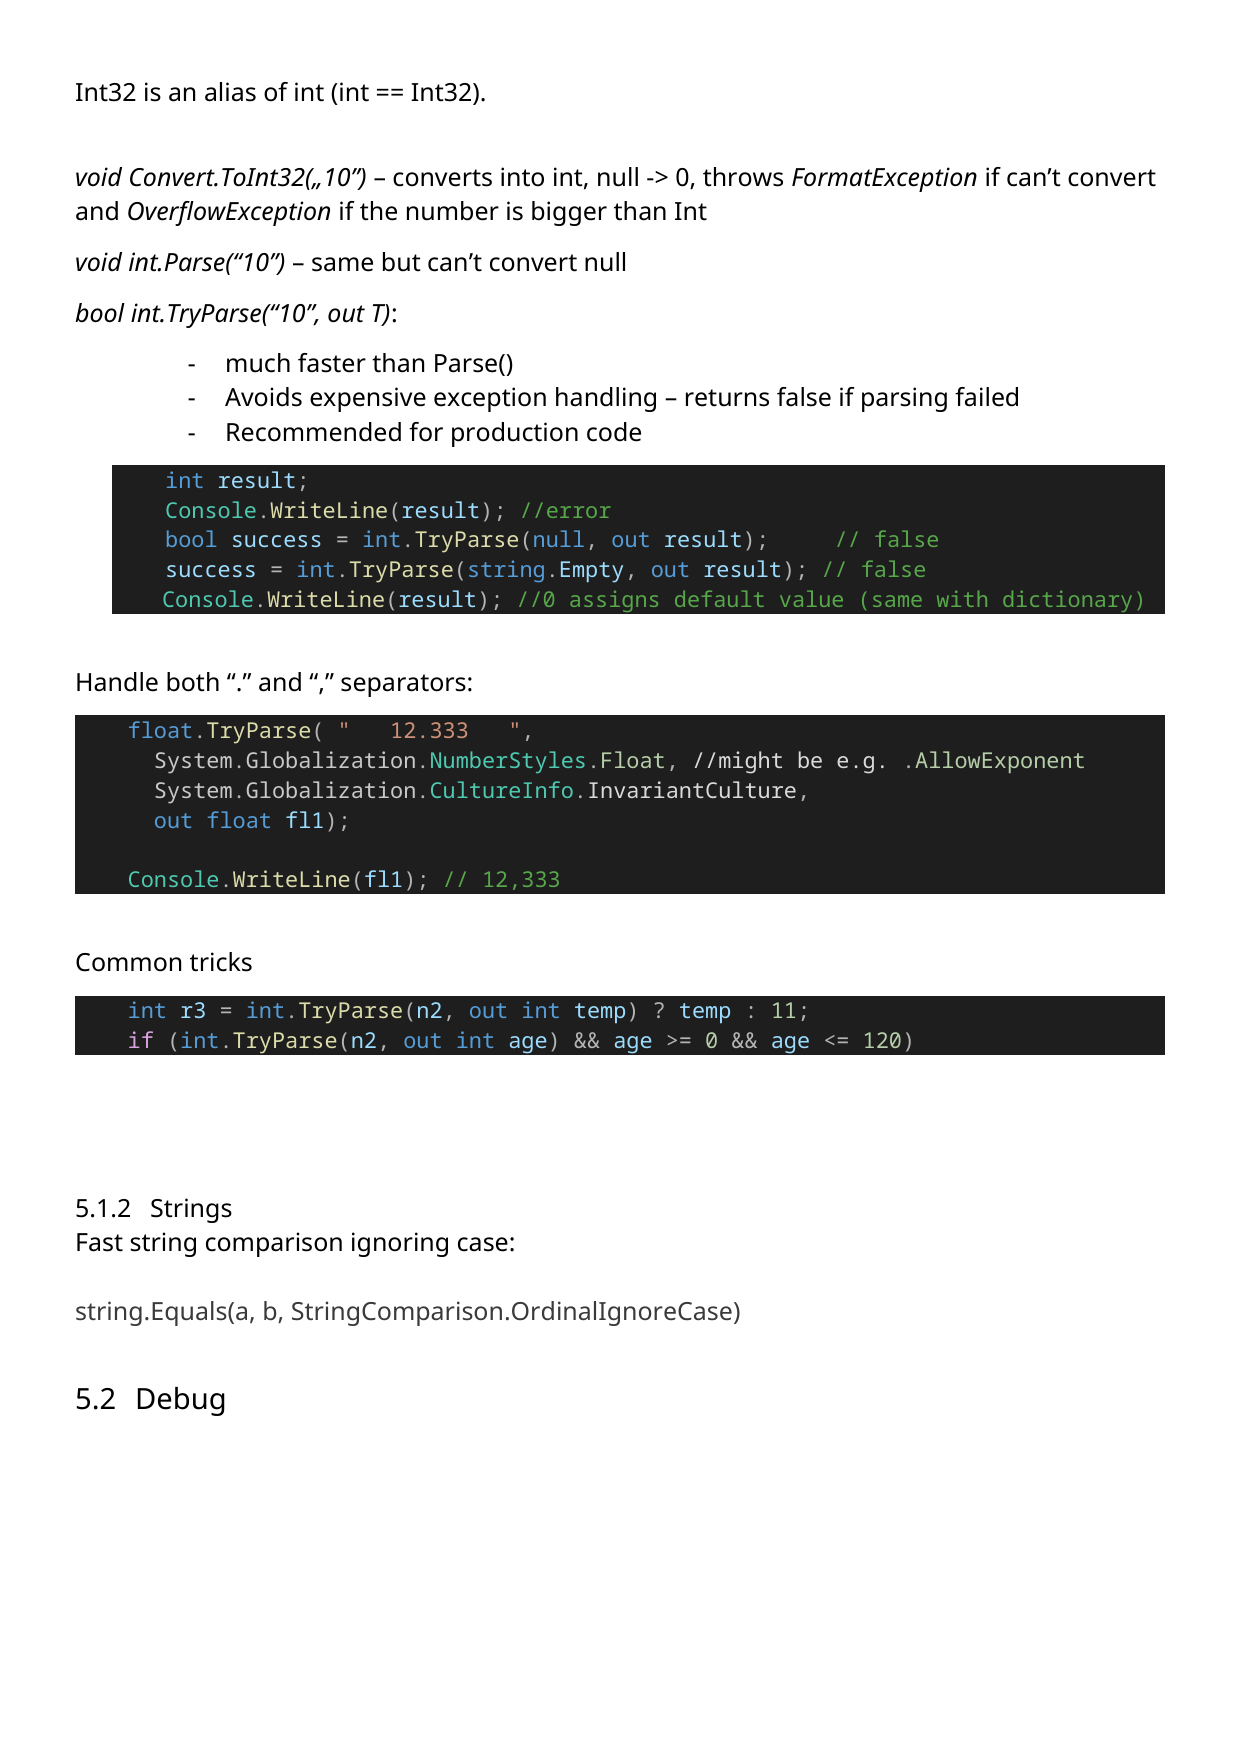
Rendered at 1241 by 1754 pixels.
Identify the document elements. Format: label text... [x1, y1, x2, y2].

text Fast string comparison ignoring case: [75, 1225, 1165, 1259]
text void int.Parse(“10”) – same but can’t convert null [75, 244, 1165, 279]
text void Convert.ToInt32(„10”) – converts into int, null -> 0, throws FormatException if can’t convert and OverflowException if the number is bigger than Int [75, 160, 1165, 228]
text Int32 is an alias of int (int == Int32). [75, 75, 1165, 143]
text out float fl1); [75, 805, 1165, 834]
text bool int.TryParse(“10”, out T): [75, 295, 1165, 329]
text Console.WriteLine(result); //error [112, 495, 1165, 524]
text success = int.TryParse(string.Empty, out result); // false [112, 554, 1165, 584]
list Avoids expensive exception handling – returns false if parsing failed [187, 380, 1165, 414]
text bool success = int.TryParse(null, out result); // false [112, 524, 1165, 554]
list Recommended for production code [187, 414, 1165, 448]
text string.Equals(a, b, StringComparison.OrdinalIgnoreCase) [75, 1284, 1165, 1327]
text int r3 = int.TryParse(n2, out int temp) ? temp : 11; [75, 996, 1165, 1025]
text Common tricks [75, 945, 1165, 979]
text System.Globalization.CultureInfo.InvariantCulture, [75, 775, 1165, 805]
subtitle Strings [75, 1191, 1165, 1225]
subtitle Debug [75, 1378, 1165, 1418]
text Handle both “.” and “,” separators: [75, 664, 1165, 699]
list much faster than Parse() [187, 346, 1165, 380]
text Console.WriteLine(result); //0 assigns default value (same with dictionary) [112, 584, 1165, 614]
text if (int.TryParse(n2, out int age) && age >= 0 && age <= 120) [75, 1025, 1165, 1055]
text float.TryParse( " 12.333 ", [75, 715, 1165, 745]
text int result; [112, 465, 1165, 495]
text System.Globalization.NumberStyles.Float, //might be e.g. .AllowExponent [75, 745, 1165, 775]
text Console.WriteLine(fl1); // 12,333 [75, 864, 1165, 894]
